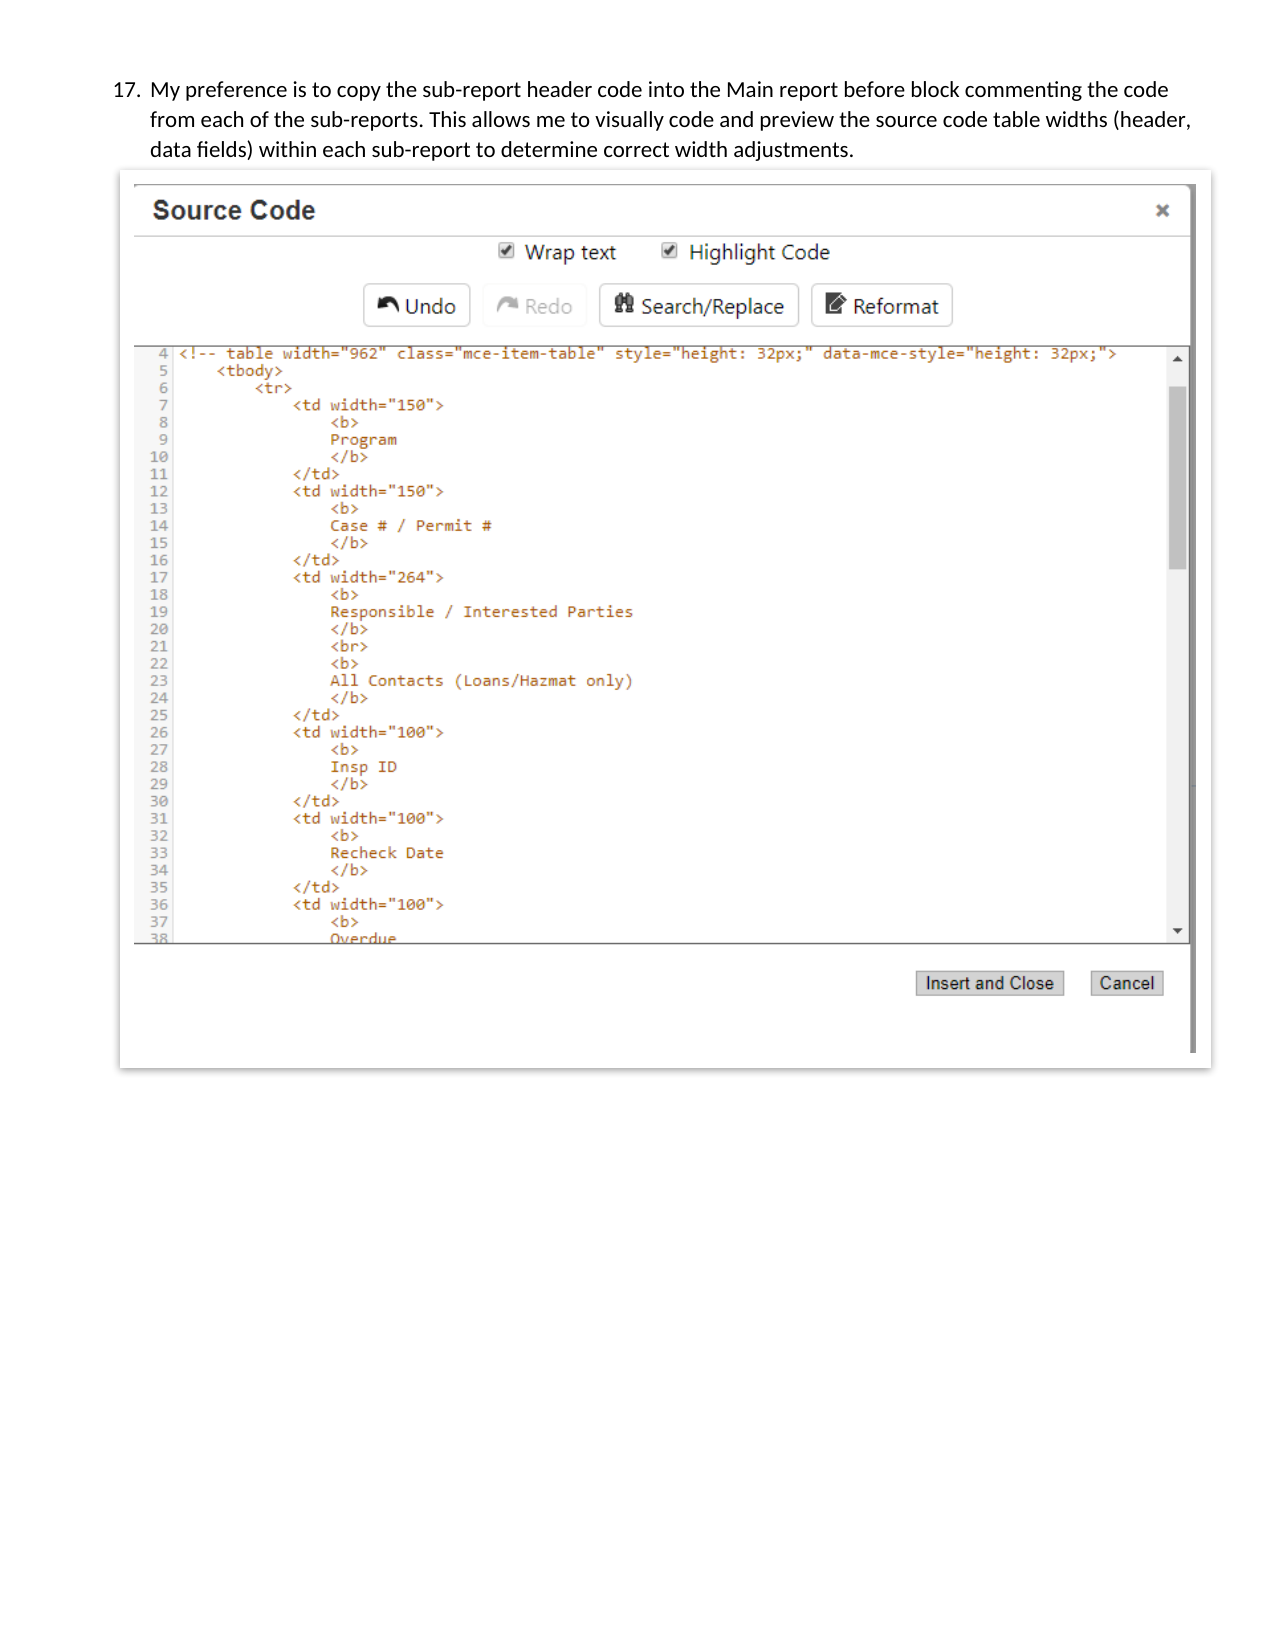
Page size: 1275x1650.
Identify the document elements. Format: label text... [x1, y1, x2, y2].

picture [134, 184, 1196, 1053]
list My preference is to copy the sub-report header code into the Main report before block commenting the code from each of the sub-reports. This allows me to visually code and preview the source code table widths (header, data fields) within each sub-report to determine correct width adjustments. [112, 75, 1200, 163]
